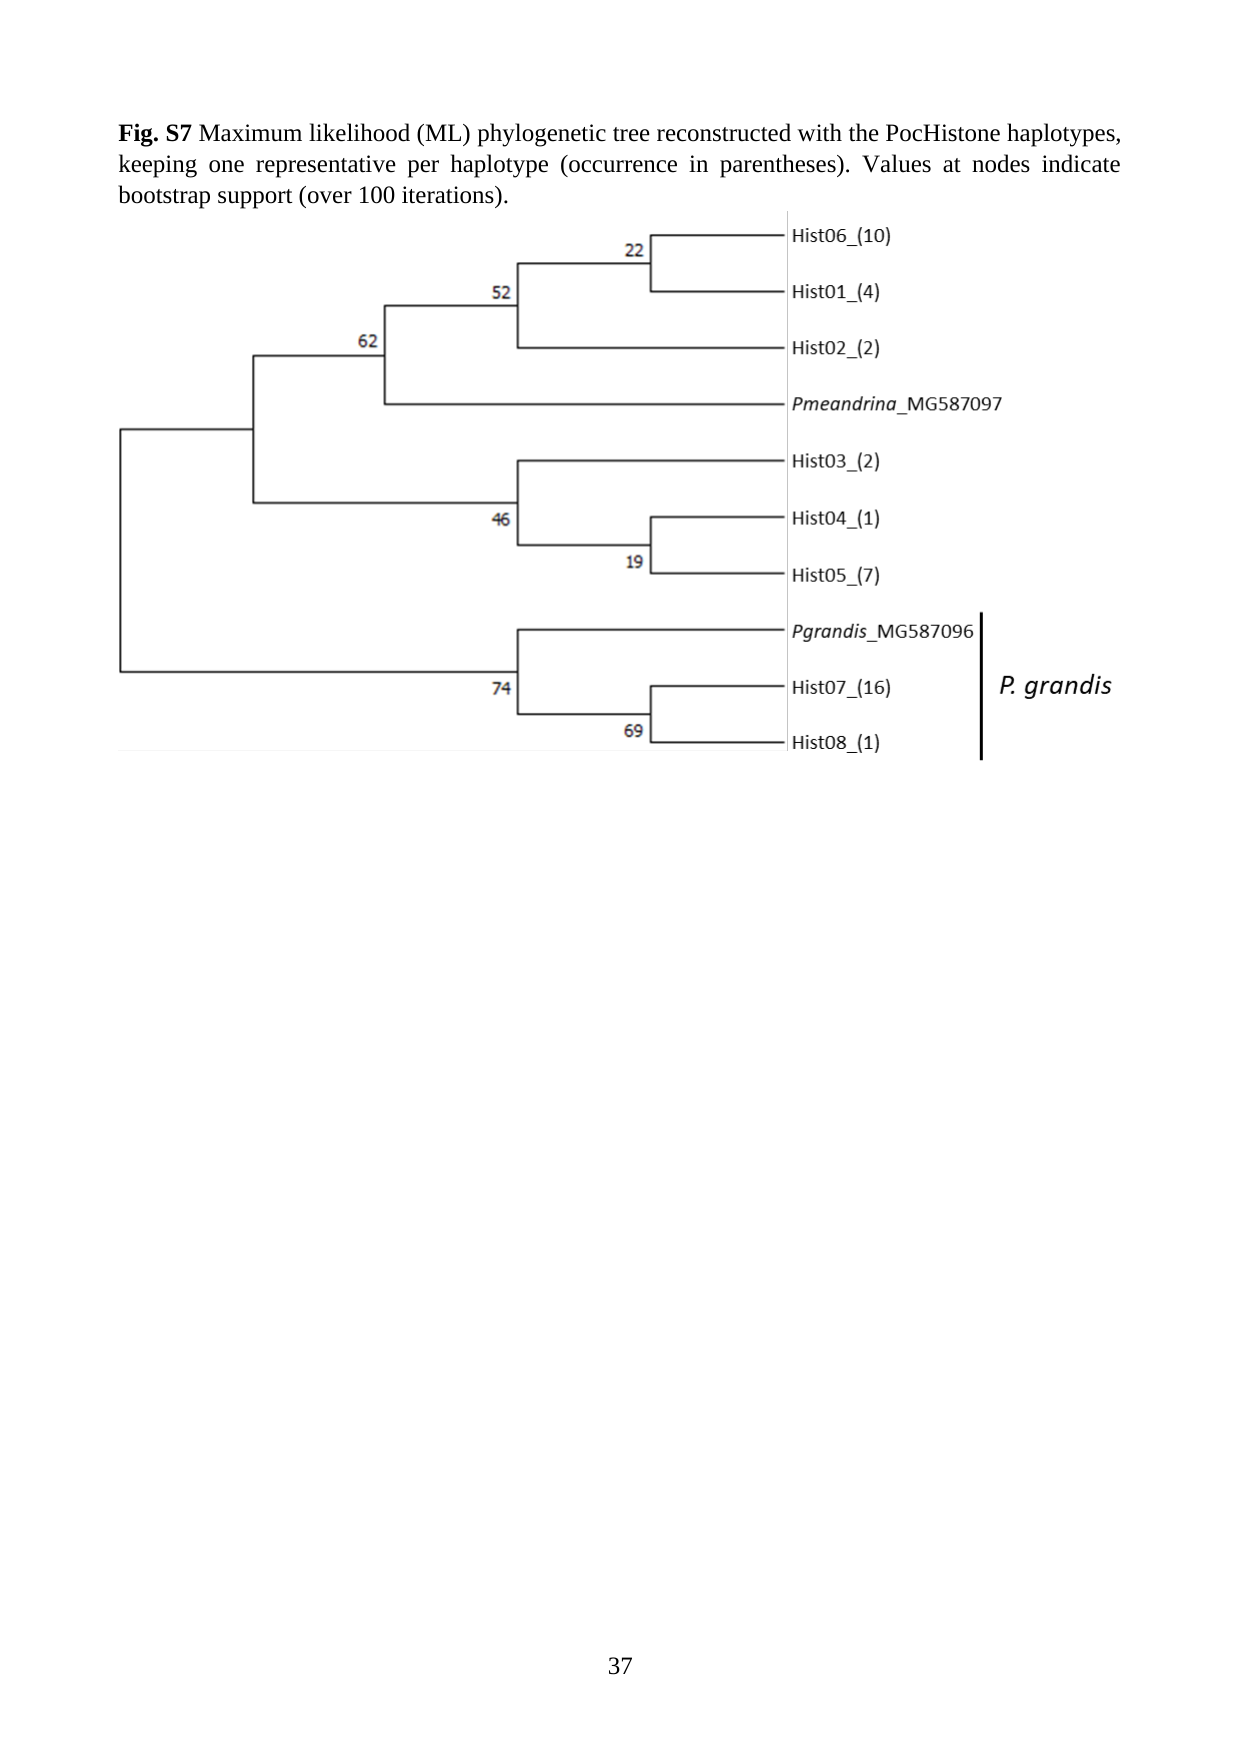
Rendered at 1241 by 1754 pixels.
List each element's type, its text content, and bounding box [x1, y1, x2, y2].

text Fig. S7 Maximum likelihood (ML) phylogenetic tree reconstructed with the PocHistone haplotypes, keeping one representative per haplotype (occurrence in parentheses). Values at nodes indicate bootstrap support (over 100 iterations). [118, 118, 1122, 209]
picture [118, 211, 1160, 768]
